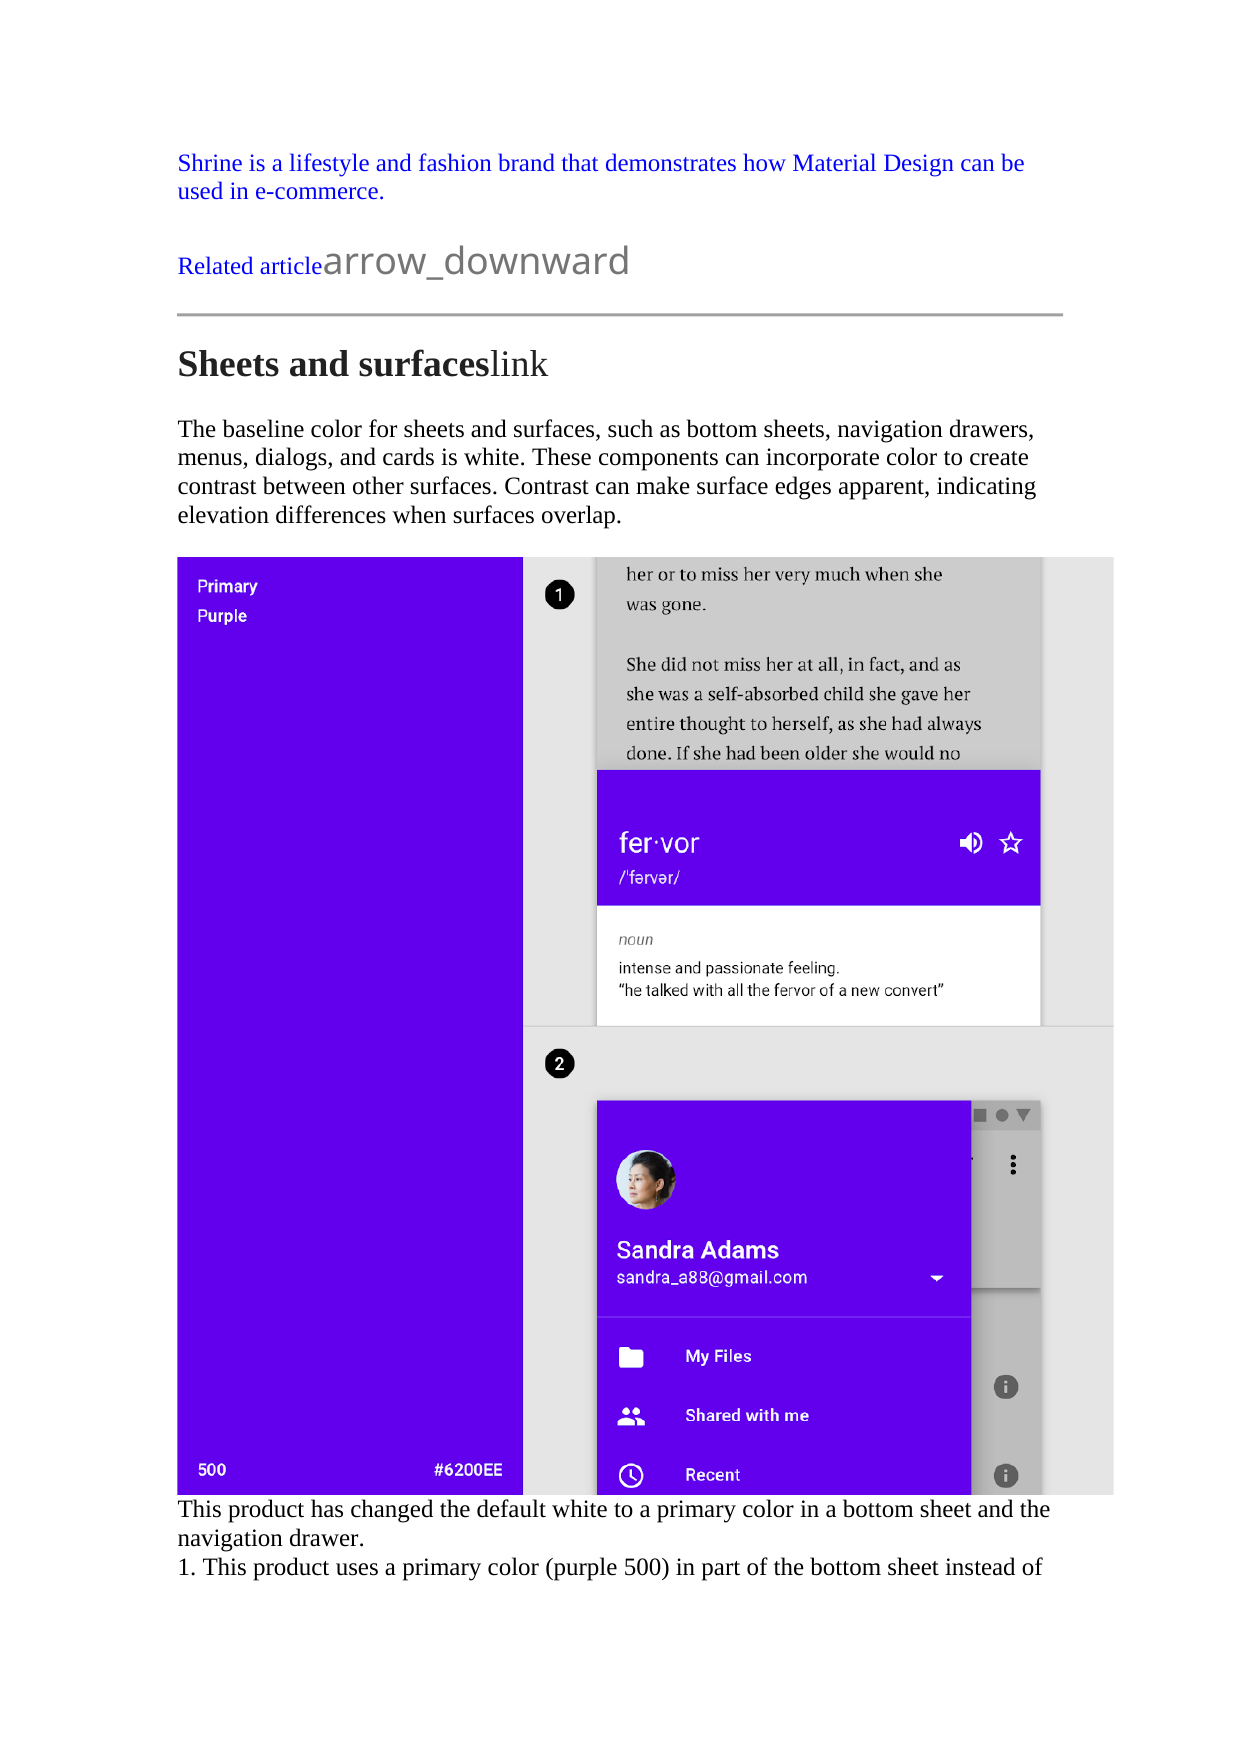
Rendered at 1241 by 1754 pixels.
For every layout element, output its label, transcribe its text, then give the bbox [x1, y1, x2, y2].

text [177, 1495, 1063, 1580]
picture [177, 557, 1114, 1495]
text Shrine is a lifestyle and fashion brand that demonstrates how Material Design can be used in e-commerce. [177, 148, 1063, 205]
text Sheets and surfaceslink [177, 341, 1063, 384]
text The baseline color for sheets and surfaces, such as bottom sheets, navigation drawers, menus, dialogs, and cards is white. These components can incorporate color to create contrast between other surfaces. Contrast can make surface edges apparent, indicating elevation differences when surfaces overlap. [177, 414, 1063, 529]
text Related articlearrow_downward [177, 234, 1063, 285]
